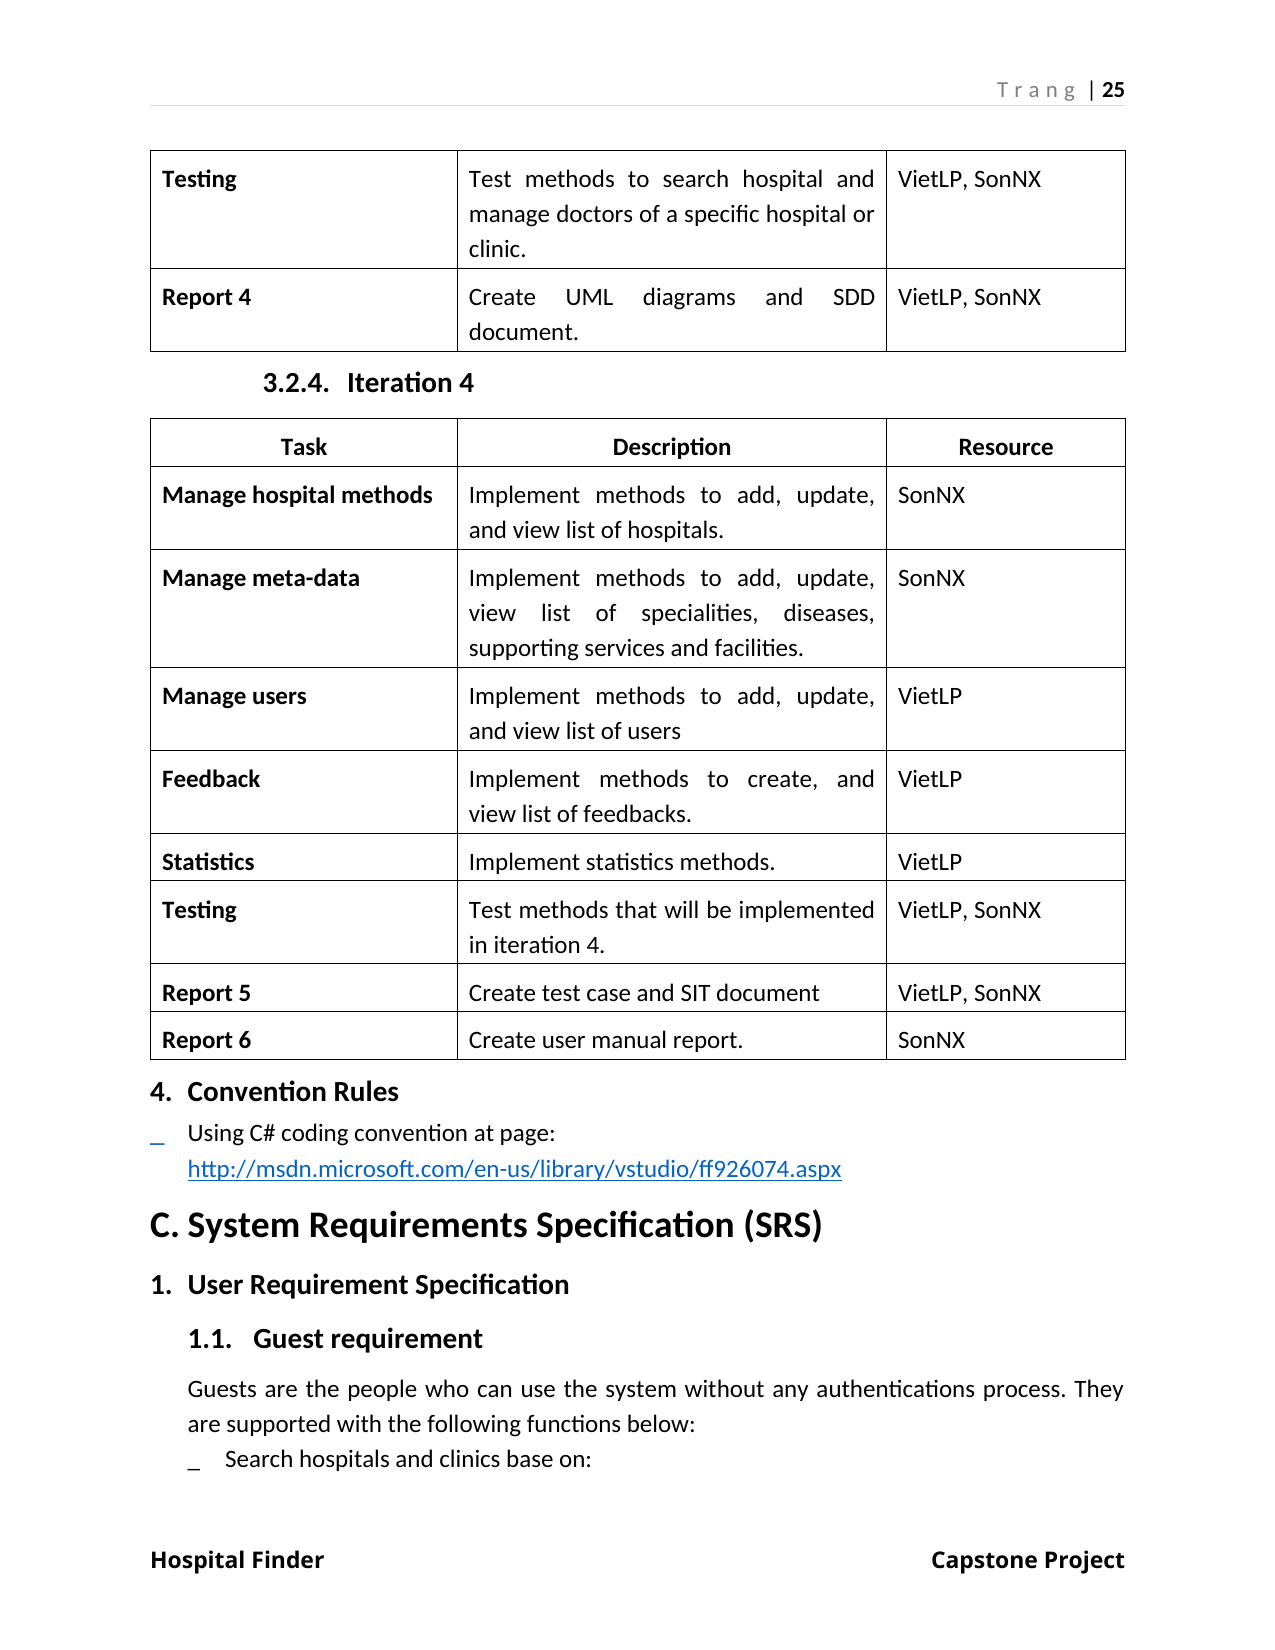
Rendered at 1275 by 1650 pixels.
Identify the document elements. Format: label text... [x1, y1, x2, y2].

table_cell Statistics [151, 834, 457, 880]
table_cell Implement methods to create, and view list of feedbacks. [458, 751, 886, 832]
table_cell Create user manual report. [458, 1012, 886, 1059]
table_cell Manage users [151, 668, 457, 749]
table_cell Manage meta-data [151, 550, 457, 667]
table_cell VietLP, SonNX [887, 151, 1125, 268]
table_header Description [458, 419, 886, 466]
table_cell Create test case and SIT document [458, 964, 886, 1011]
table_cell Implement statistics methods. [458, 834, 886, 880]
table_cell VietLP, SonNX [887, 964, 1125, 1011]
table_cell Report 6 [151, 1012, 457, 1059]
table_cell Feedback [151, 751, 457, 832]
table_cell Testing [151, 151, 457, 268]
table_header Task [151, 419, 457, 466]
table_cell Implement methods to add, update, view list of specialities, diseases, supporting services and facilities. [458, 550, 886, 667]
table_cell Test methods to search hospital and manage doctors of a specific hospital or clinic. [458, 151, 886, 268]
table_cell VietLP [887, 751, 1125, 832]
table_header Resource [887, 419, 1125, 466]
table_cell Testing [151, 881, 457, 963]
table_cell Implement methods to add, update, and view list of users [458, 668, 886, 749]
table_cell SonNX [887, 467, 1125, 549]
table_cell VietLP, SonNX [887, 269, 1125, 351]
list Convention Rules [150, 1073, 1125, 1108]
text _ Search hospitals and clinics base on: [187, 1443, 1125, 1474]
table_cell VietLP [887, 668, 1125, 749]
list System Requirements Specification (SRS) [150, 1201, 1125, 1247]
list Guest requirement [187, 1320, 1125, 1355]
list Iteration 4 [262, 364, 1125, 400]
table_cell Test methods that will be implemented in iteration 4. [458, 881, 886, 963]
table_cell VietLP, SonNX [887, 881, 1125, 963]
table_cell Create UML diagrams and SDD document. [458, 269, 886, 351]
table_cell SonNX [887, 550, 1125, 667]
list Using C# coding convention at page: http://msdn.microsoft.com/en-us/library/vstudio/ff926074.aspx [150, 1113, 1125, 1184]
table_cell Report 4 [151, 269, 457, 351]
table_cell VietLP [887, 834, 1125, 880]
list User Requirement Specification [150, 1266, 1125, 1302]
table_cell Report 5 [151, 964, 457, 1011]
table_cell Implement methods to add, update, and view list of hospitals. [458, 467, 886, 549]
table_cell Manage hospital methods [151, 467, 457, 549]
text Guests are the people who can use the system without any authentications process. They are supported with the following functions below: [187, 1373, 1125, 1439]
table_cell SonNX [887, 1012, 1125, 1059]
